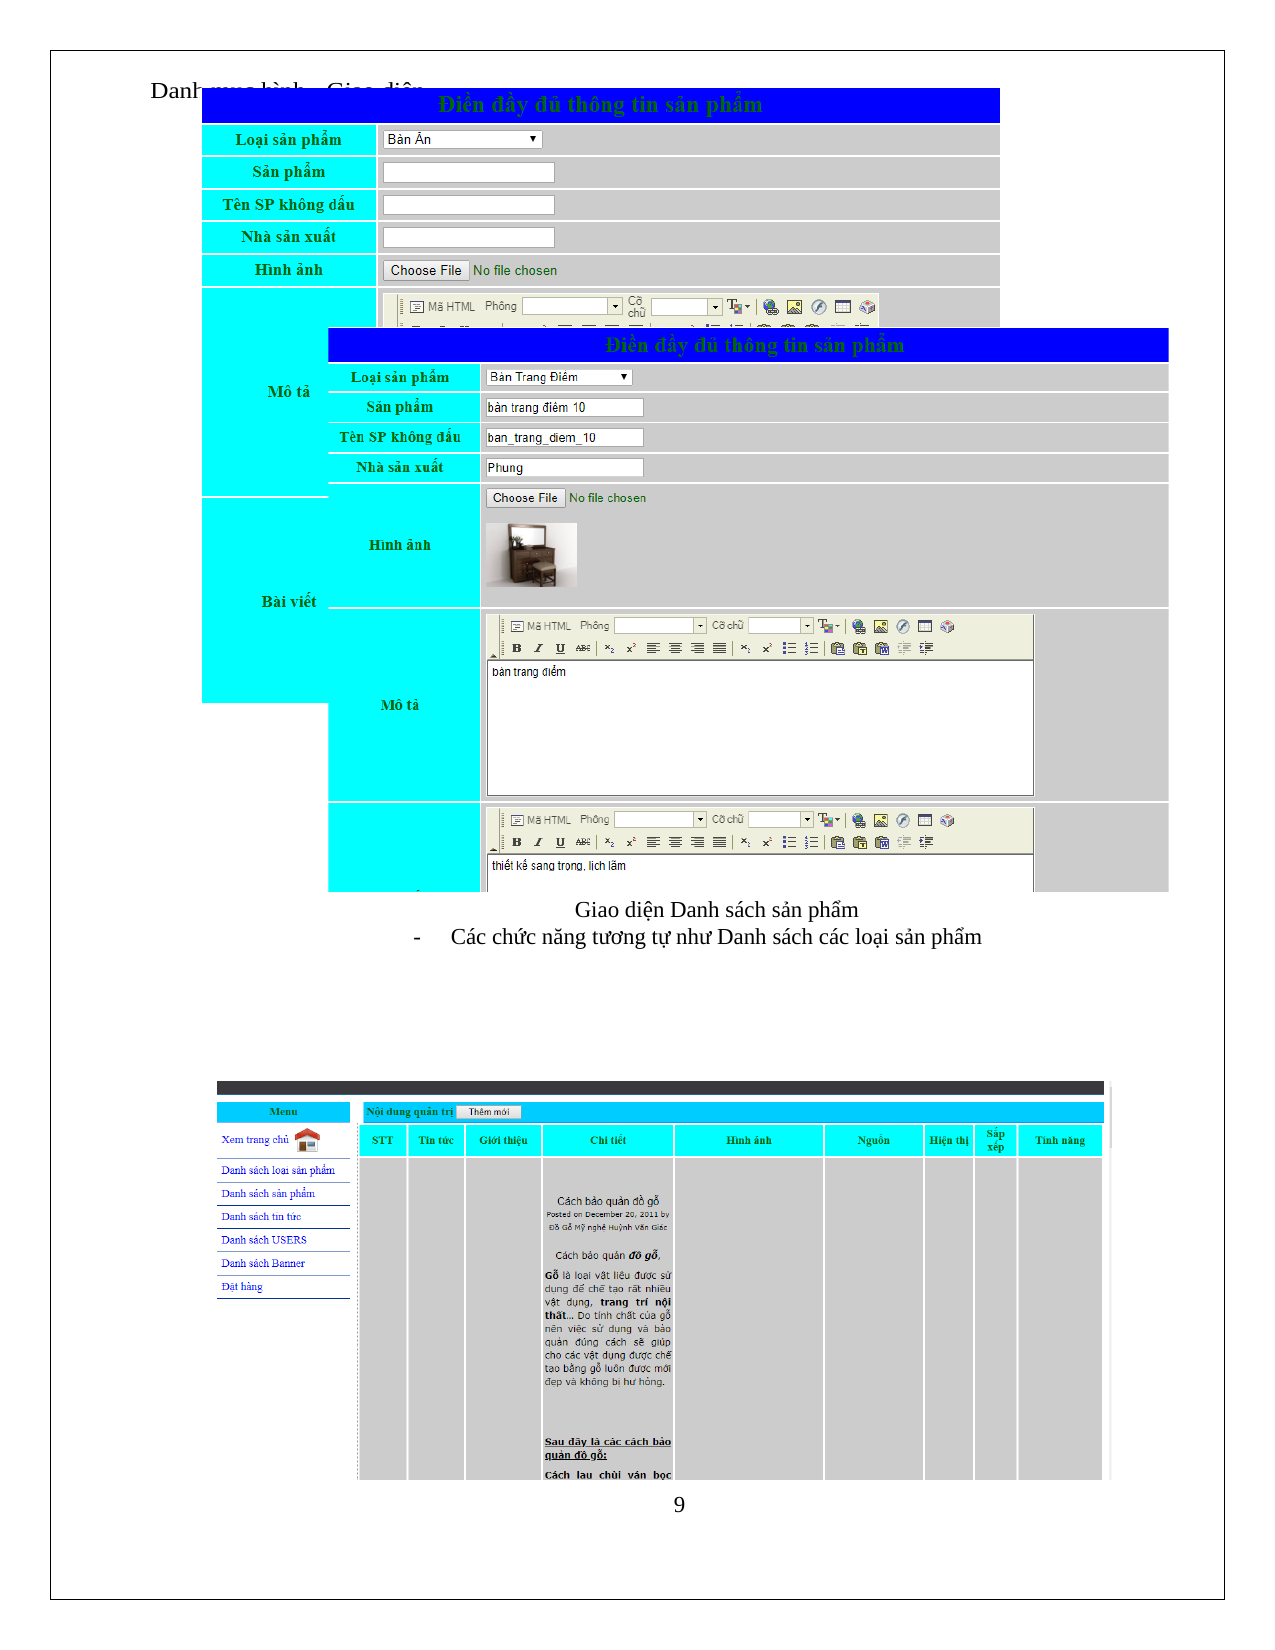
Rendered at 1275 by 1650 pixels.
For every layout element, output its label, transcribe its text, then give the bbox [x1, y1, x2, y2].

picture [199, 88, 1169, 892]
picture [214, 1081, 1112, 1480]
text Giao diện Danh sách sản phẩm [139, 897, 1219, 923]
list Các chức năng tương tự như Danh sách các loại sản phẩm [177, 923, 1219, 949]
